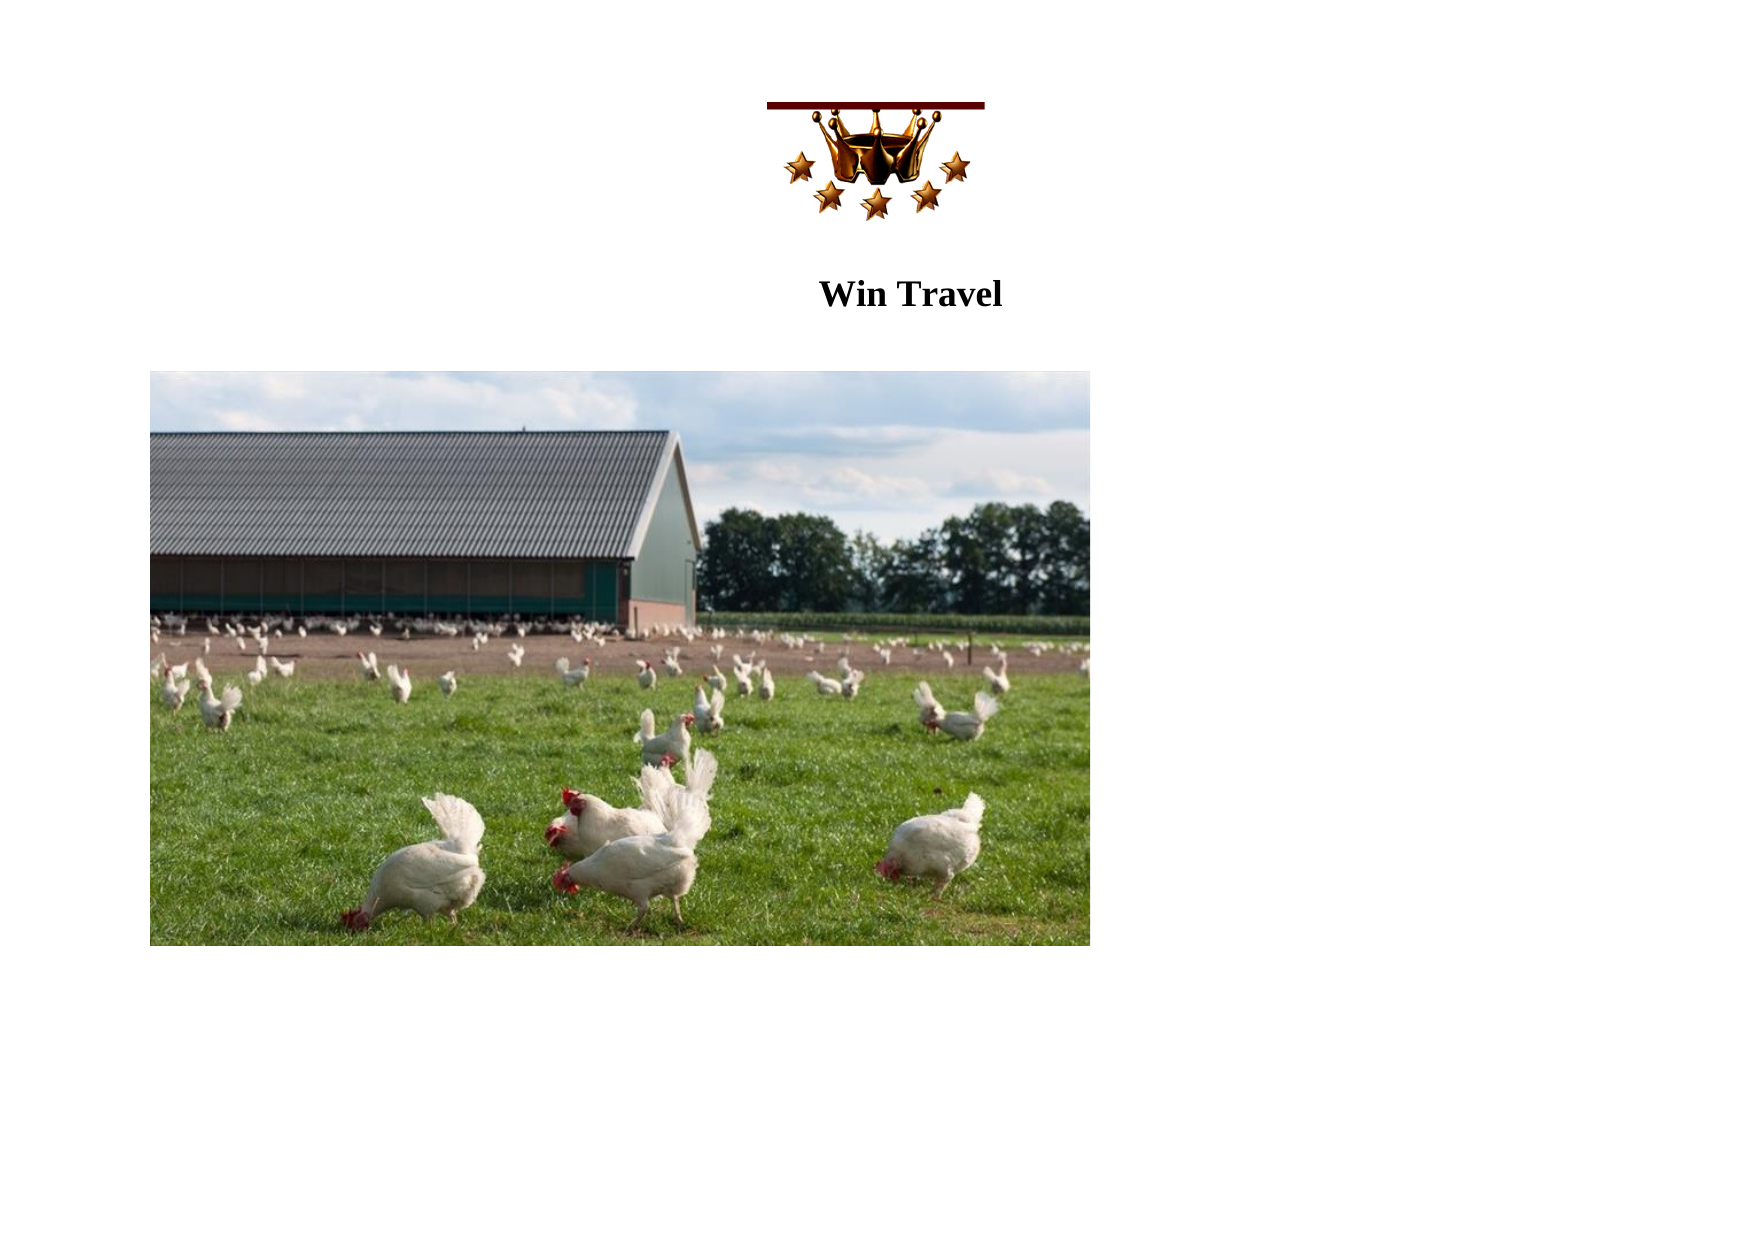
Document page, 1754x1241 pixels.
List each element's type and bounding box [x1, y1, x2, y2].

picture [767, 102, 985, 221]
picture [150, 371, 1091, 946]
